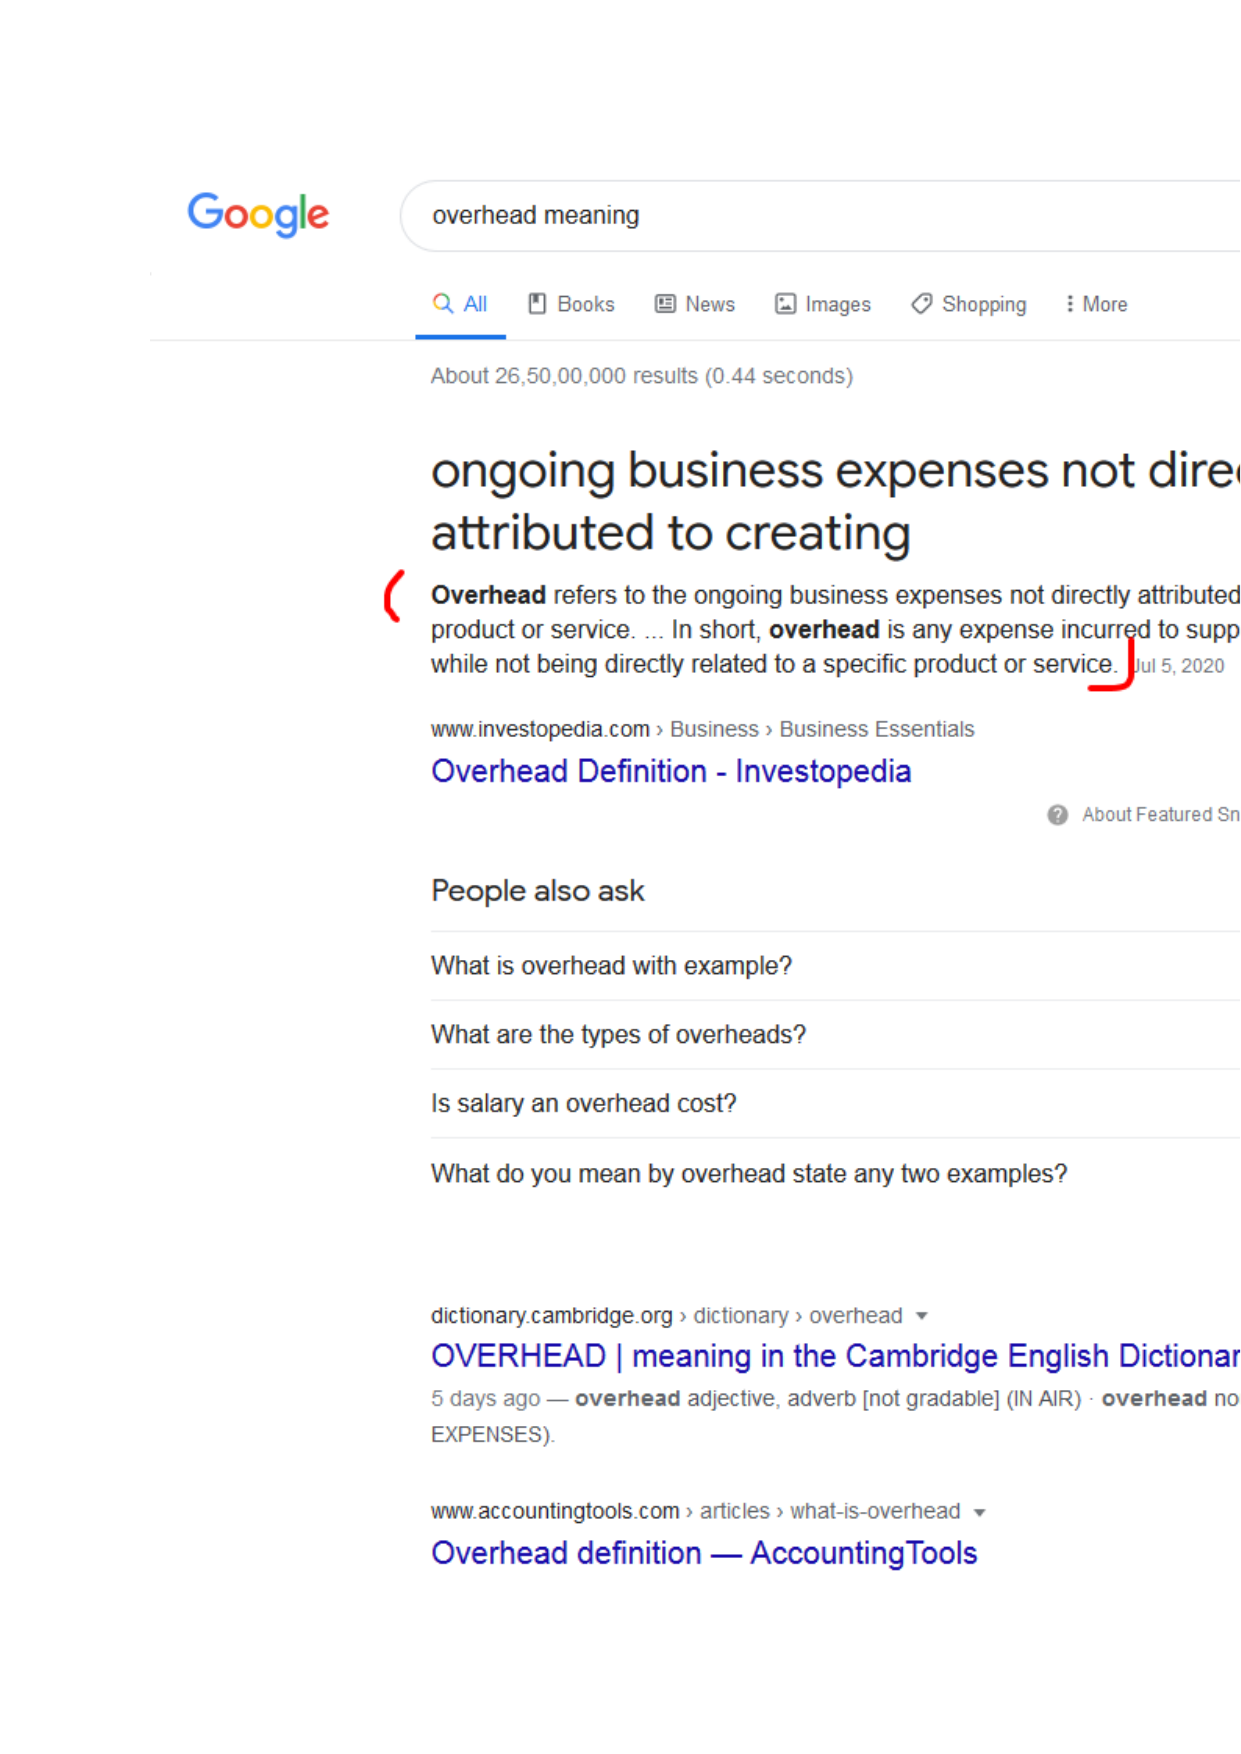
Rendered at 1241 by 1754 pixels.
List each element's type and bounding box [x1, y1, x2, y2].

picture [150, 150, 1241, 1572]
